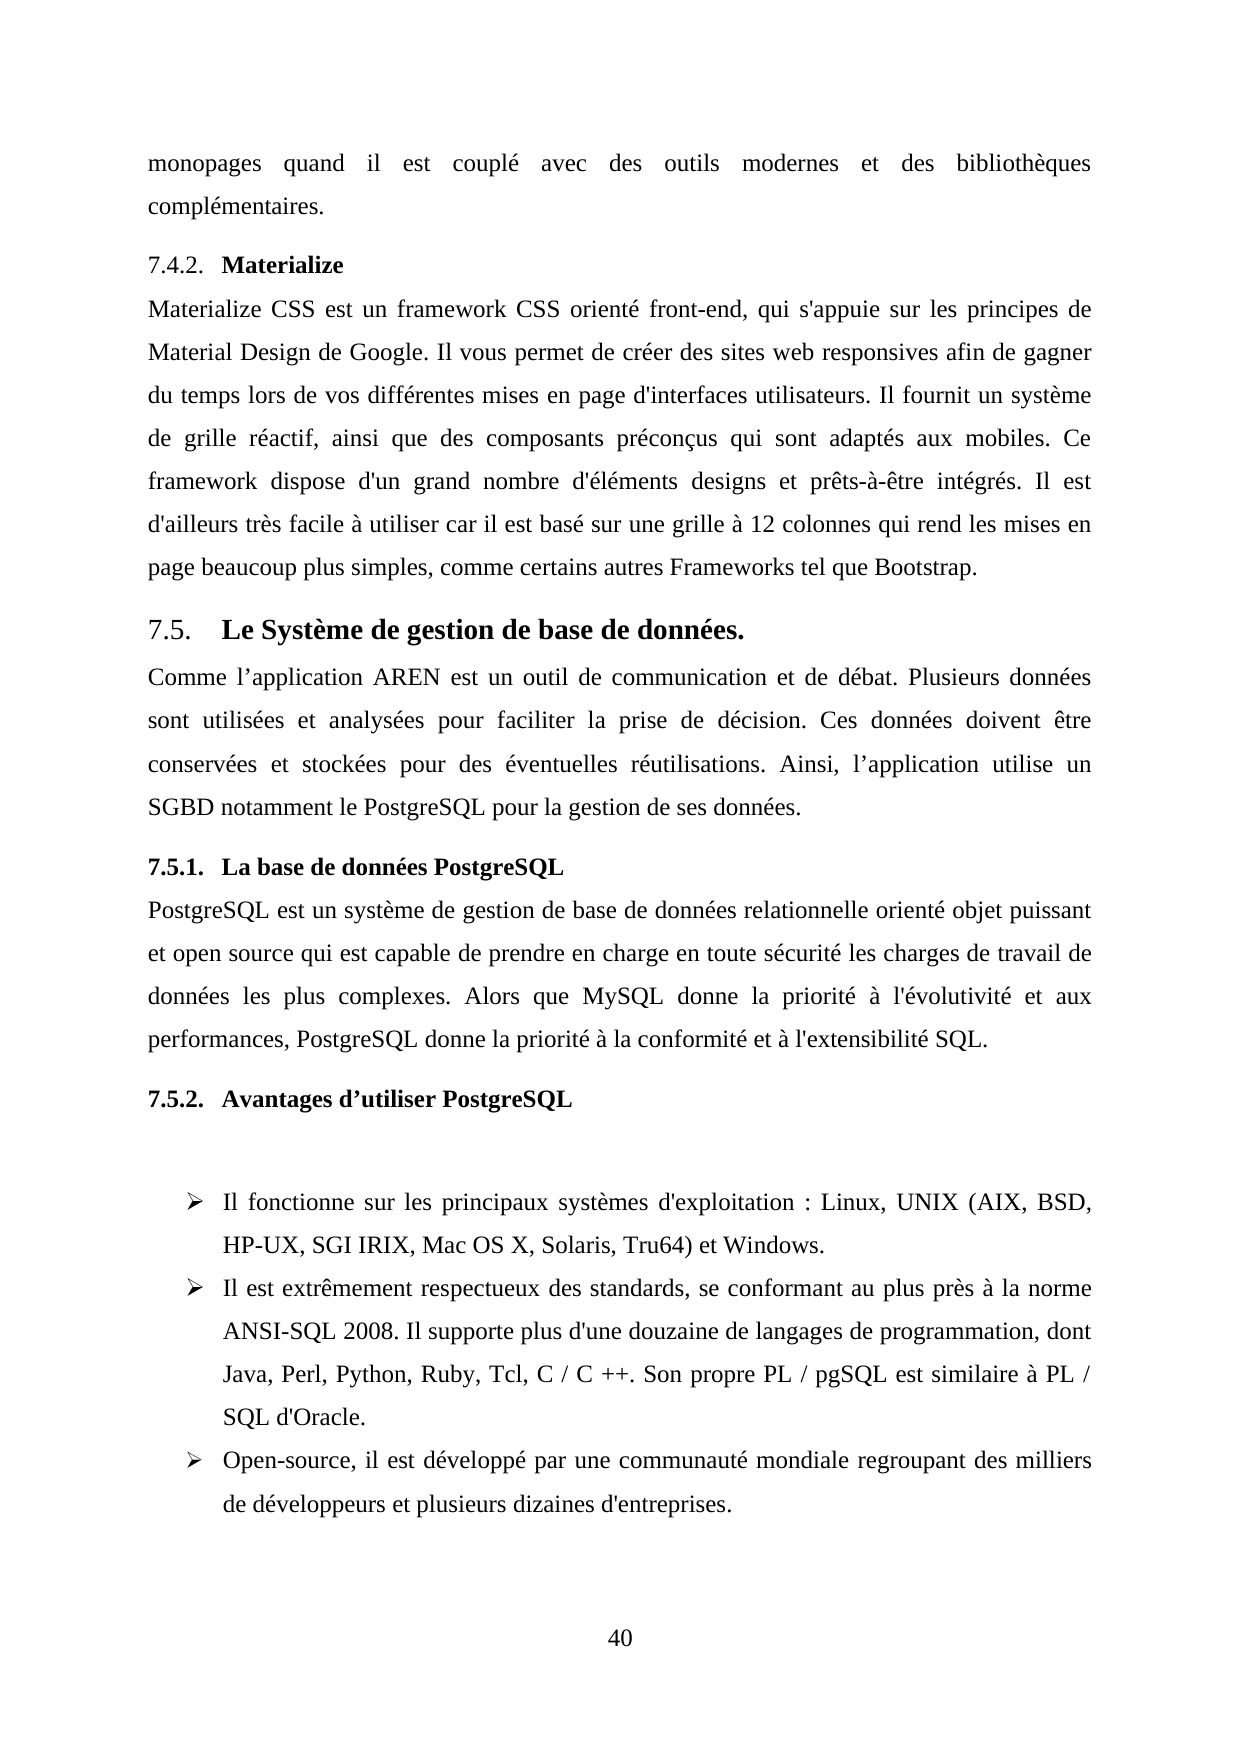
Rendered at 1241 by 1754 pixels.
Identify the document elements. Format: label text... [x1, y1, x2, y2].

subtitle La base de données PostgreSQL [148, 852, 1093, 880]
text PostgreSQL est un système de gestion de base de données relationnelle orienté objet puissant et open source qui est capable de prendre en charge en toute sécurité les charges de travail de données les plus complexes. Alors que MySQL donne la priorité à l'évolutivité et aux performances, PostgreSQL donne la priorité à la conformité et à l'extensibilité SQL. [148, 895, 1093, 1053]
list Il est extrêmement respectueux des standards, se conformant au plus près à la norme ANSI-SQL 2008. Il supporte plus d'une douzaine de langages de programmation, dont Java, Perl, Python, Ruby, Tcl, C / C ++. Son propre PL / pgSQL est similaire à PL / SQL d'Oracle. [185, 1273, 1093, 1431]
text Comme l’application AREN est un outil de communication et de débat. Plusieurs données sont utilisées et analysées pour faciliter la prise de décision. Ces données doivent être conservées et stockées pour des éventuelles réutilisations. Ainsi, l’application utilise un SGBD notamment le PostgreSQL pour la gestion de ses données. [148, 662, 1093, 821]
subtitle Materialize [148, 251, 1093, 279]
list Il fonctionne sur les principaux systèmes d'exploitation : Linux, UNIX (AIX, BSD, HP-UX, SGI IRIX, Mac OS X, Solaris, Tru64) et Windows. [185, 1187, 1093, 1259]
subtitle Le Système de gestion de base de données. [148, 612, 1093, 646]
text Materialize CSS est un framework CSS orienté front-end, qui s'appuie sur les principes de Material Design de Google. Il vous permet de créer des sites web responsives afin de gagner du temps lors de vos différentes mises en page d'interfaces utilisateurs. Il fournit un système de grille réactif, ainsi que des composants préconçus qui sont adaptés aux mobiles. Ce framework dispose d'un grand nombre d'éléments designs et prêts-à-être intégrés. Il est d'ailleurs très facile à utiliser car il est basé sur une grille à 12 colonnes qui rend les mises en page beaucoup plus simples, comme certains autres Frameworks tel que Bootstrap. [148, 294, 1093, 581]
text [148, 148, 1093, 219]
list Open-source, il est développé par une communauté mondiale regroupant des milliers de développeurs et plusieurs dizaines d'entreprises. [185, 1446, 1093, 1517]
subtitle Avantages d’utiliser PostgreSQL [148, 1084, 1093, 1113]
